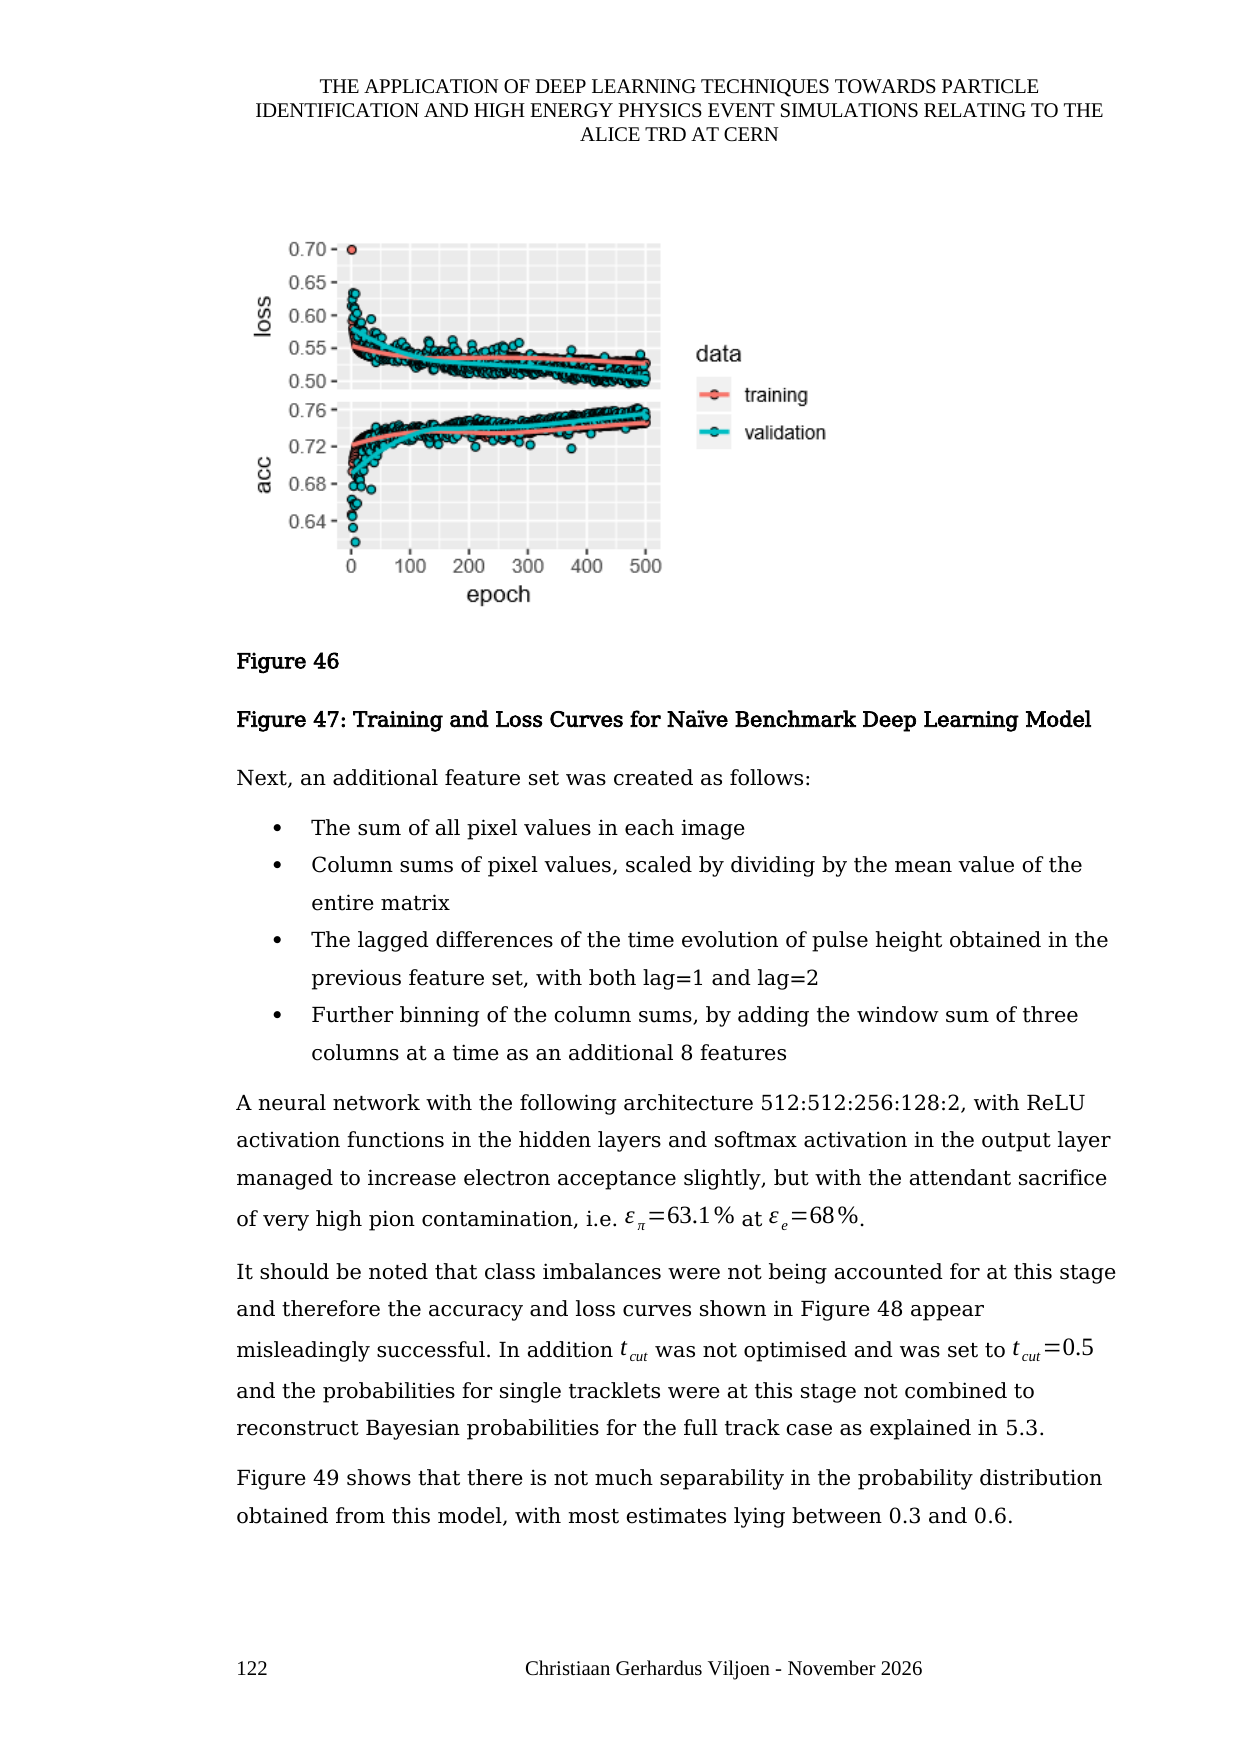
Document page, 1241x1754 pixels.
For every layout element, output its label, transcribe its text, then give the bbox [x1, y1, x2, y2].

list The sum of all pixel values in each image [274, 814, 1122, 839]
text A neural network with the following architecture 512:512:256:128:2, with ReLU activation functions in the hidden layers and softmax activation in the output layer managed to increase electron acceptance slightly, but with the attendant sacrifice of very high pion contamination, i.e. at . [236, 1090, 1122, 1233]
picture [236, 220, 848, 623]
list Further binning of the column sums, by adding the window sum of three columns at a time as an additional 8 features [274, 1002, 1122, 1065]
list Column sums of pixel values, scaled by dividing by the mean value of the entire matrix [274, 852, 1122, 914]
text Next, an additional feature set was created as follows: [236, 764, 1122, 789]
list The lagged differences of the time evolution of pulse height obtained in the previous feature set, with both lag=1 and lag=2 [274, 927, 1122, 989]
